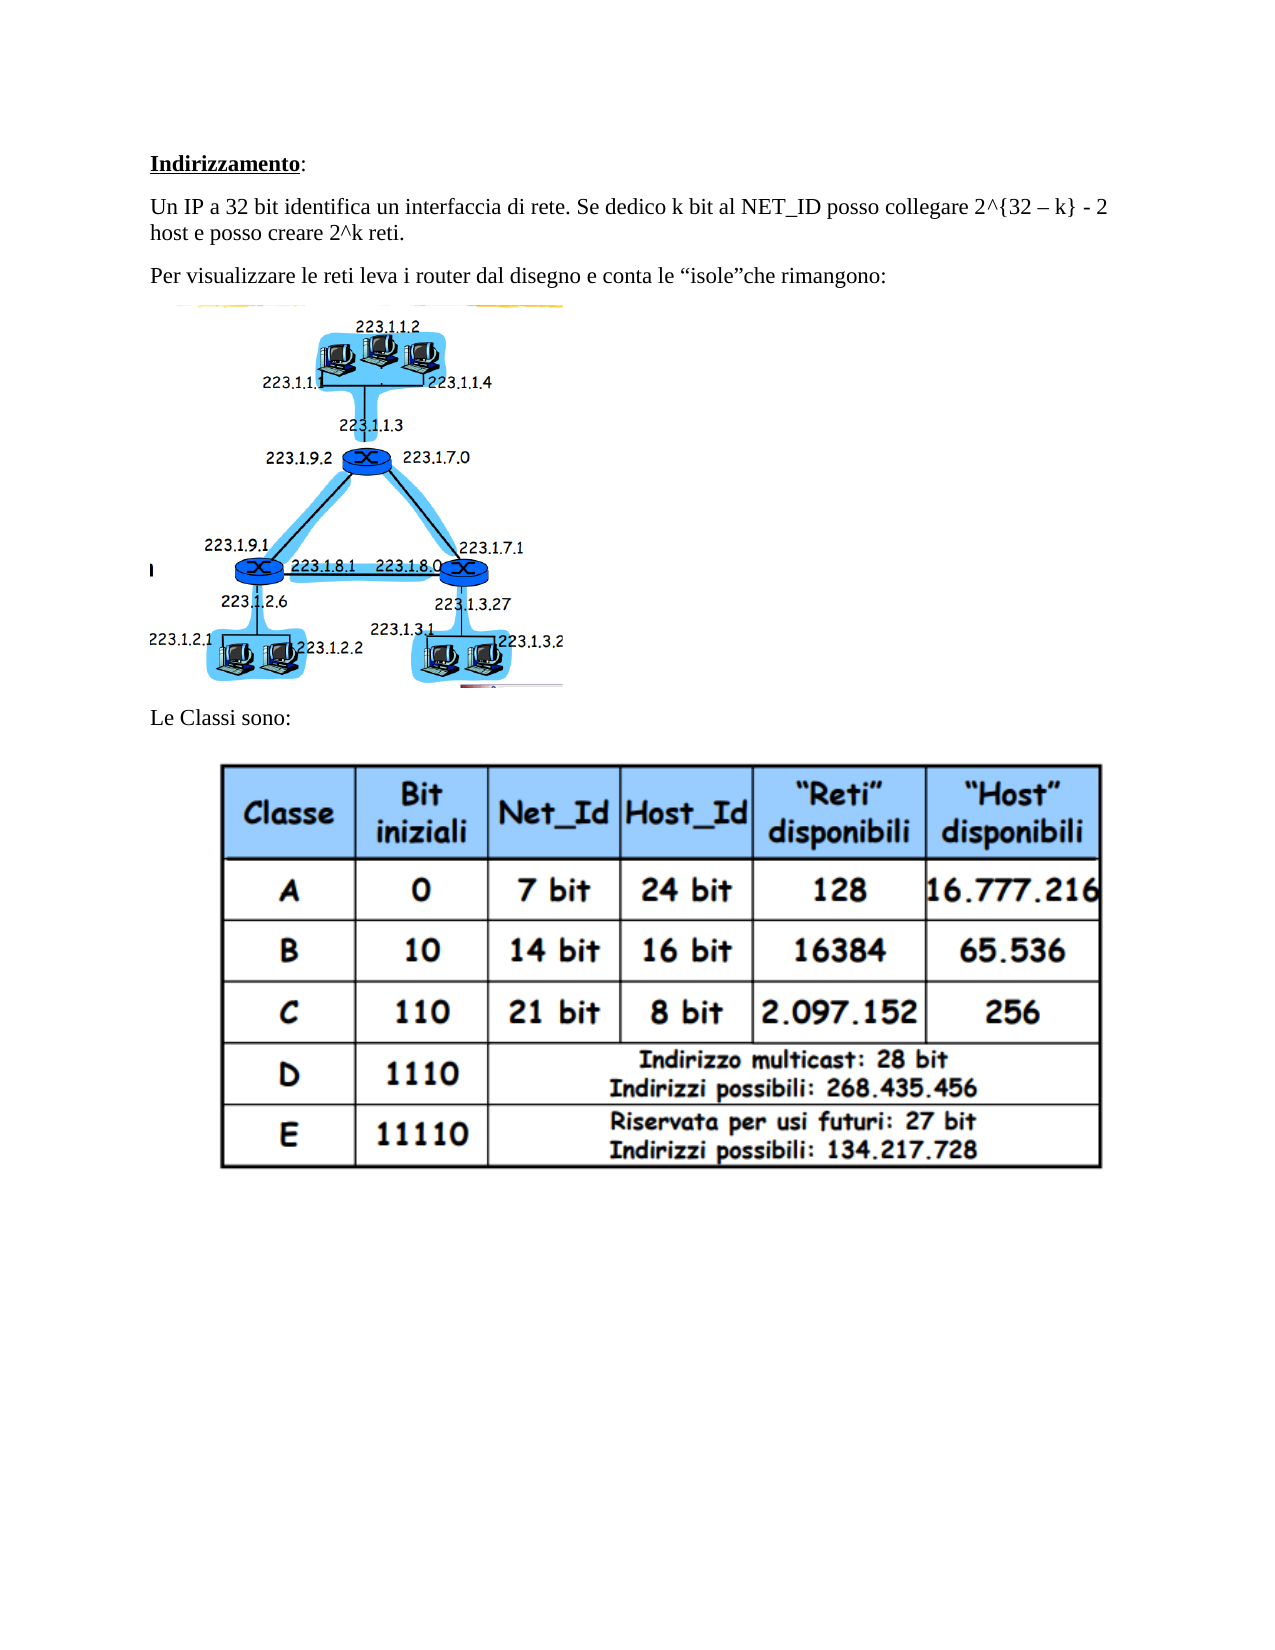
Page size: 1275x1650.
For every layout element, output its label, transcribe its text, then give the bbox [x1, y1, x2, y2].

picture [150, 747, 1125, 1180]
text Un IP a 32 bit identifica un interfaccia di rete. Se dedico k bit al NET_ID posso collegare 2^{32 – k} - 2 host e posso creare 2^k reti. [150, 193, 1125, 246]
text Le Classi sono: [150, 704, 1125, 730]
picture [150, 305, 563, 688]
text Per visualizzare le reti leva i router dal disegno e conta le “isole”che rimangono: [150, 262, 1125, 289]
text Indirizzamento: [150, 150, 1125, 176]
